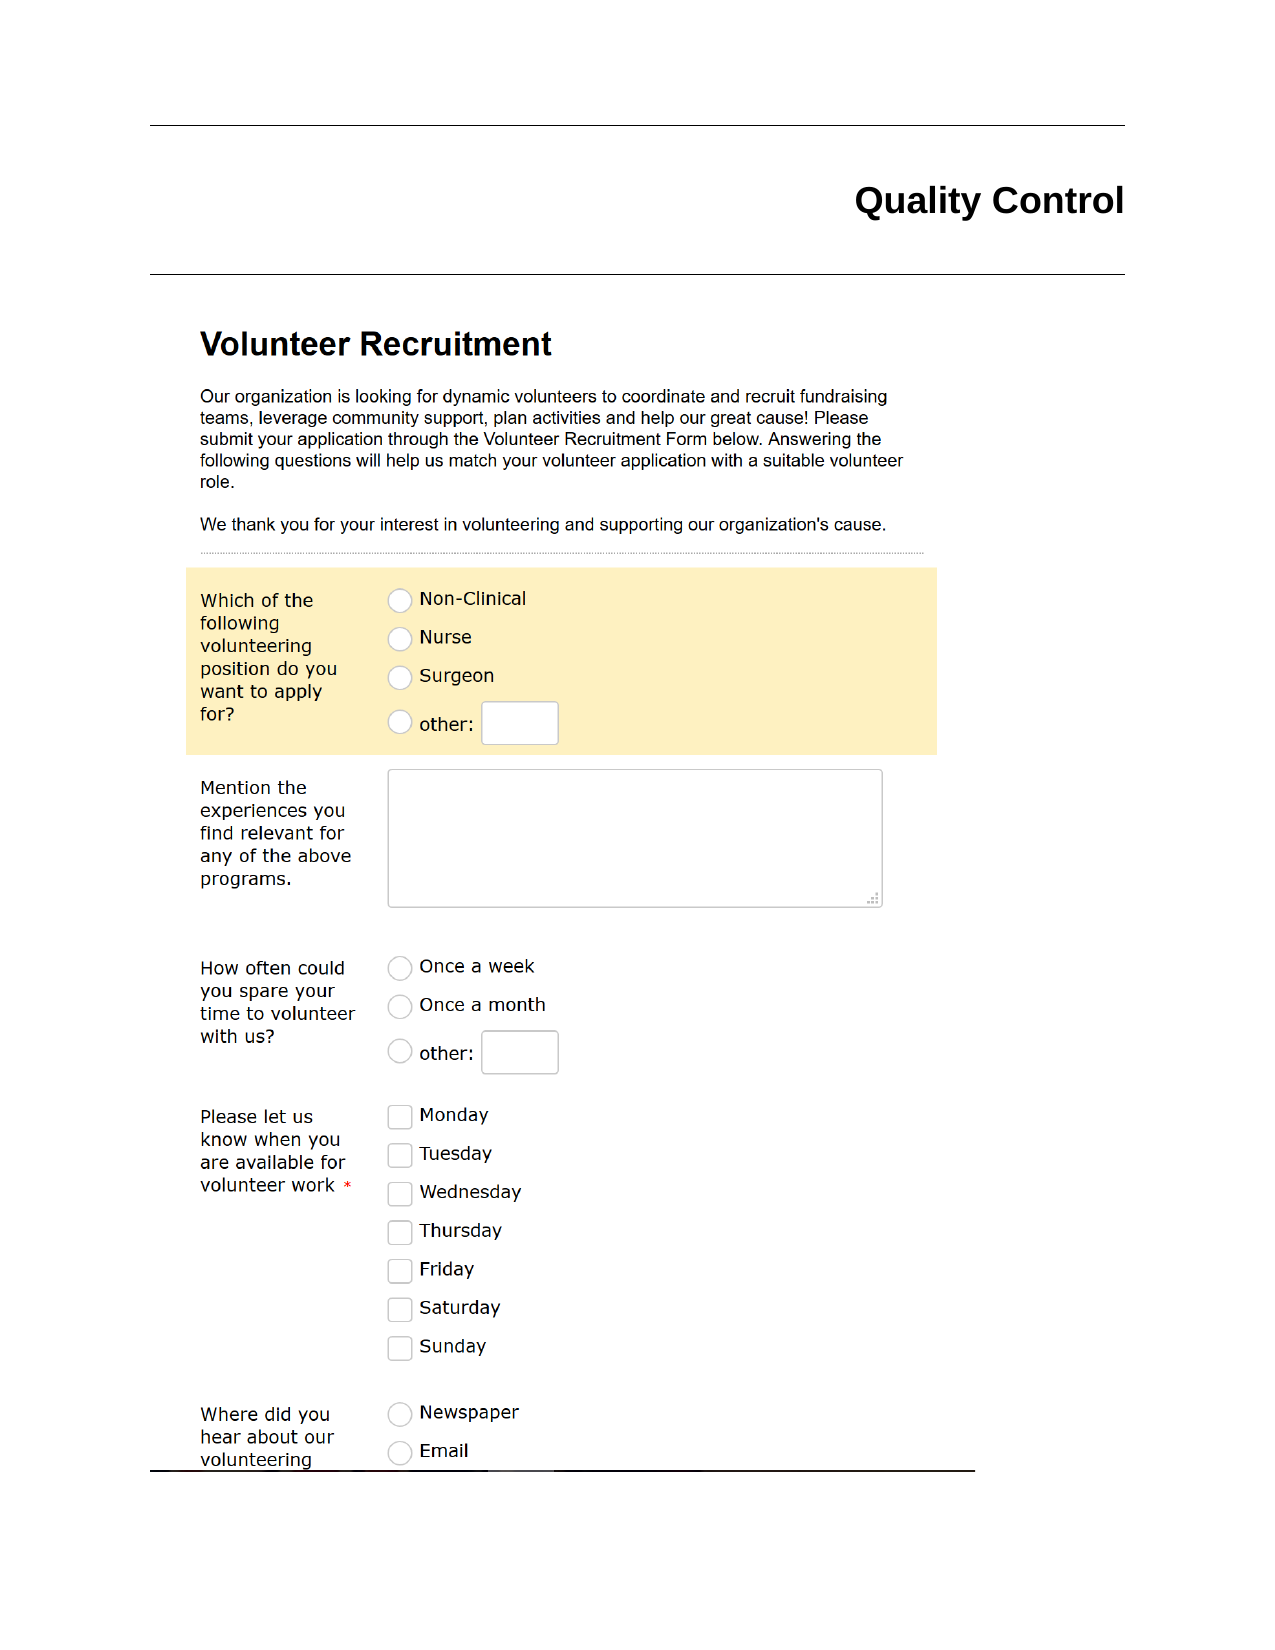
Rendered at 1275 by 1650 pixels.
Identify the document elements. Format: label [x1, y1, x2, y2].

picture [150, 319, 976, 1472]
